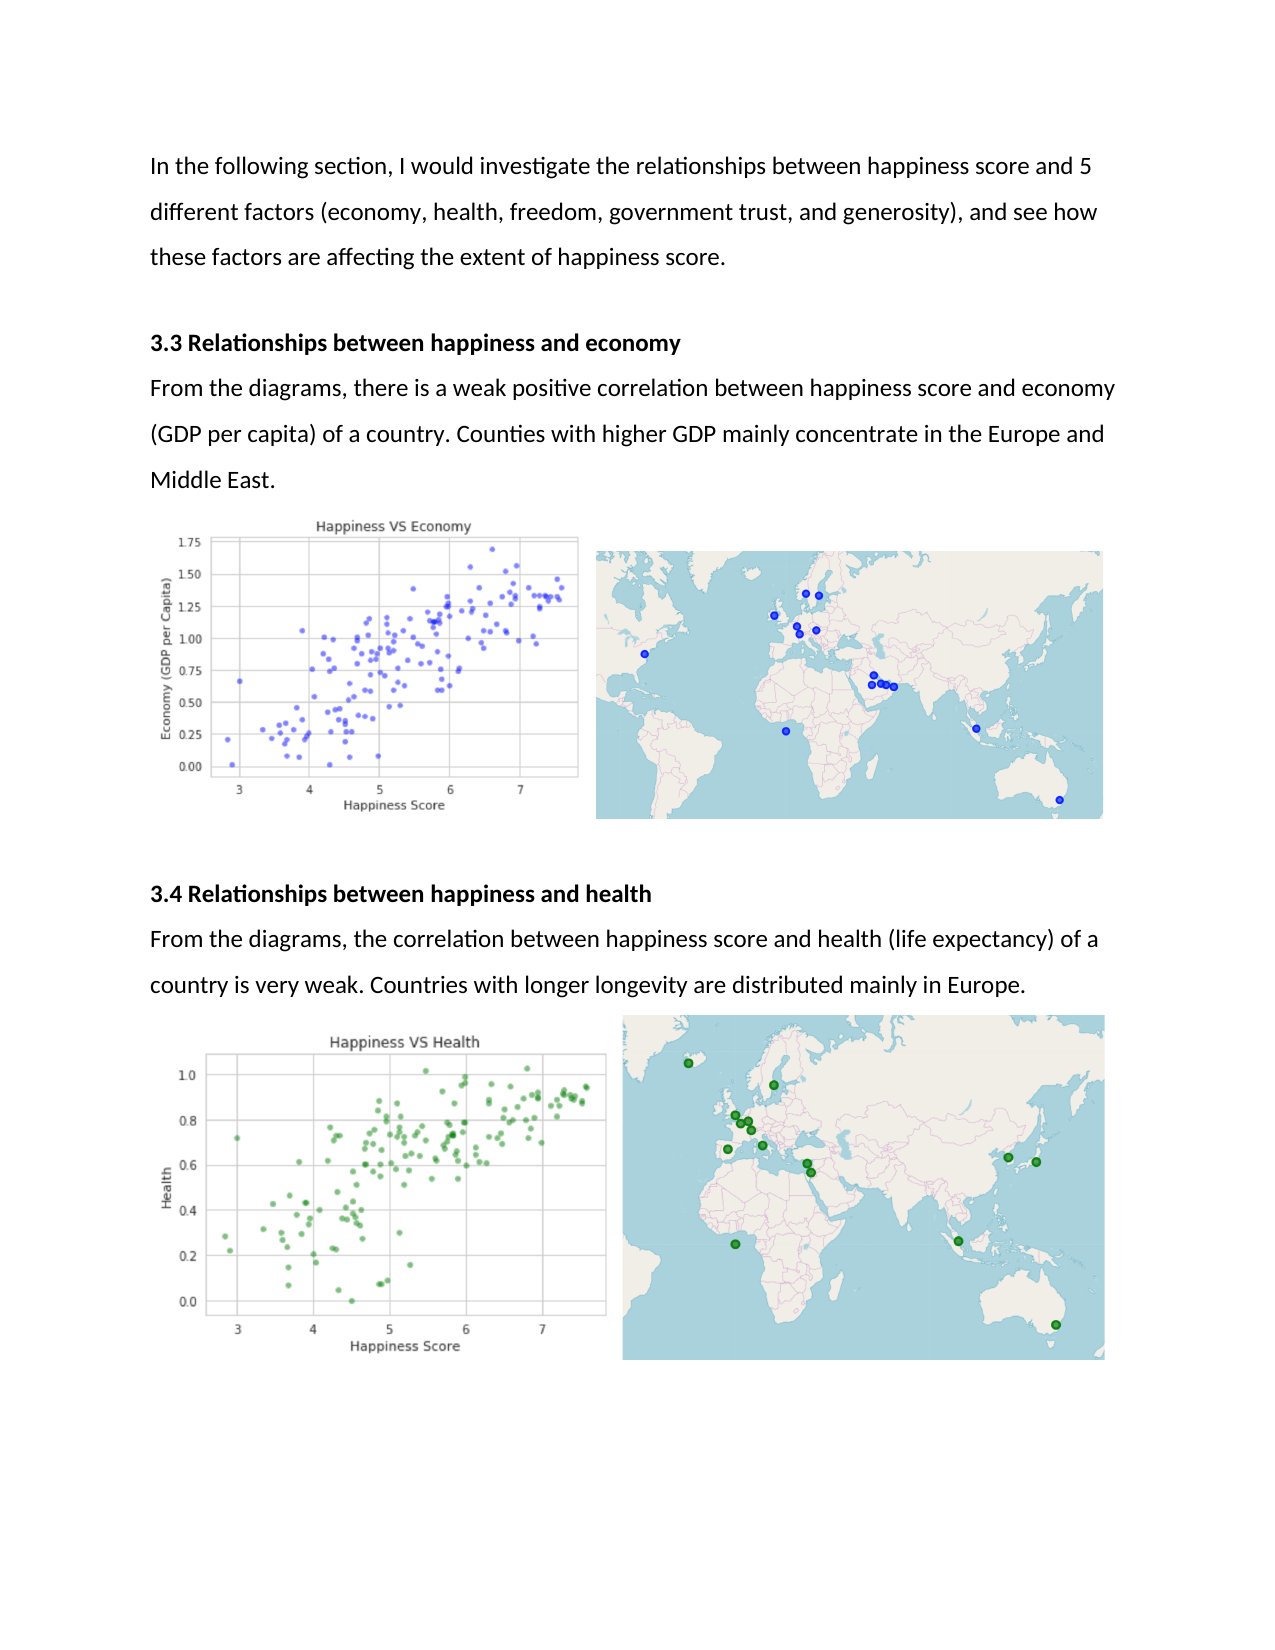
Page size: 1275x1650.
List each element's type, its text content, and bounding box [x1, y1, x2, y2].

text From the diagrams, there is a weak positive correlation between happiness score and economy (GDP per capita) of a country. Counties with higher GDP mainly concentrate in the Europe and Middle East. [150, 372, 1125, 494]
text 3.3 Relationships between happiness and economy [150, 327, 1125, 357]
picture [150, 1015, 1105, 1360]
text From the diagrams, the correlation between happiness score and health (life expectancy) of a country is very weak. Countries with longer longevity are distributed mainly in Europe. [150, 923, 1125, 1000]
text In the following section, I would investigate the relationships between happiness score and 5 different factors (economy, health, freedom, government trust, and generosity), and see how these factors are affecting the extent of happiness score. [150, 150, 1125, 272]
text 3.4 Relationships between happiness and health [150, 878, 1125, 908]
picture [150, 509, 1104, 819]
